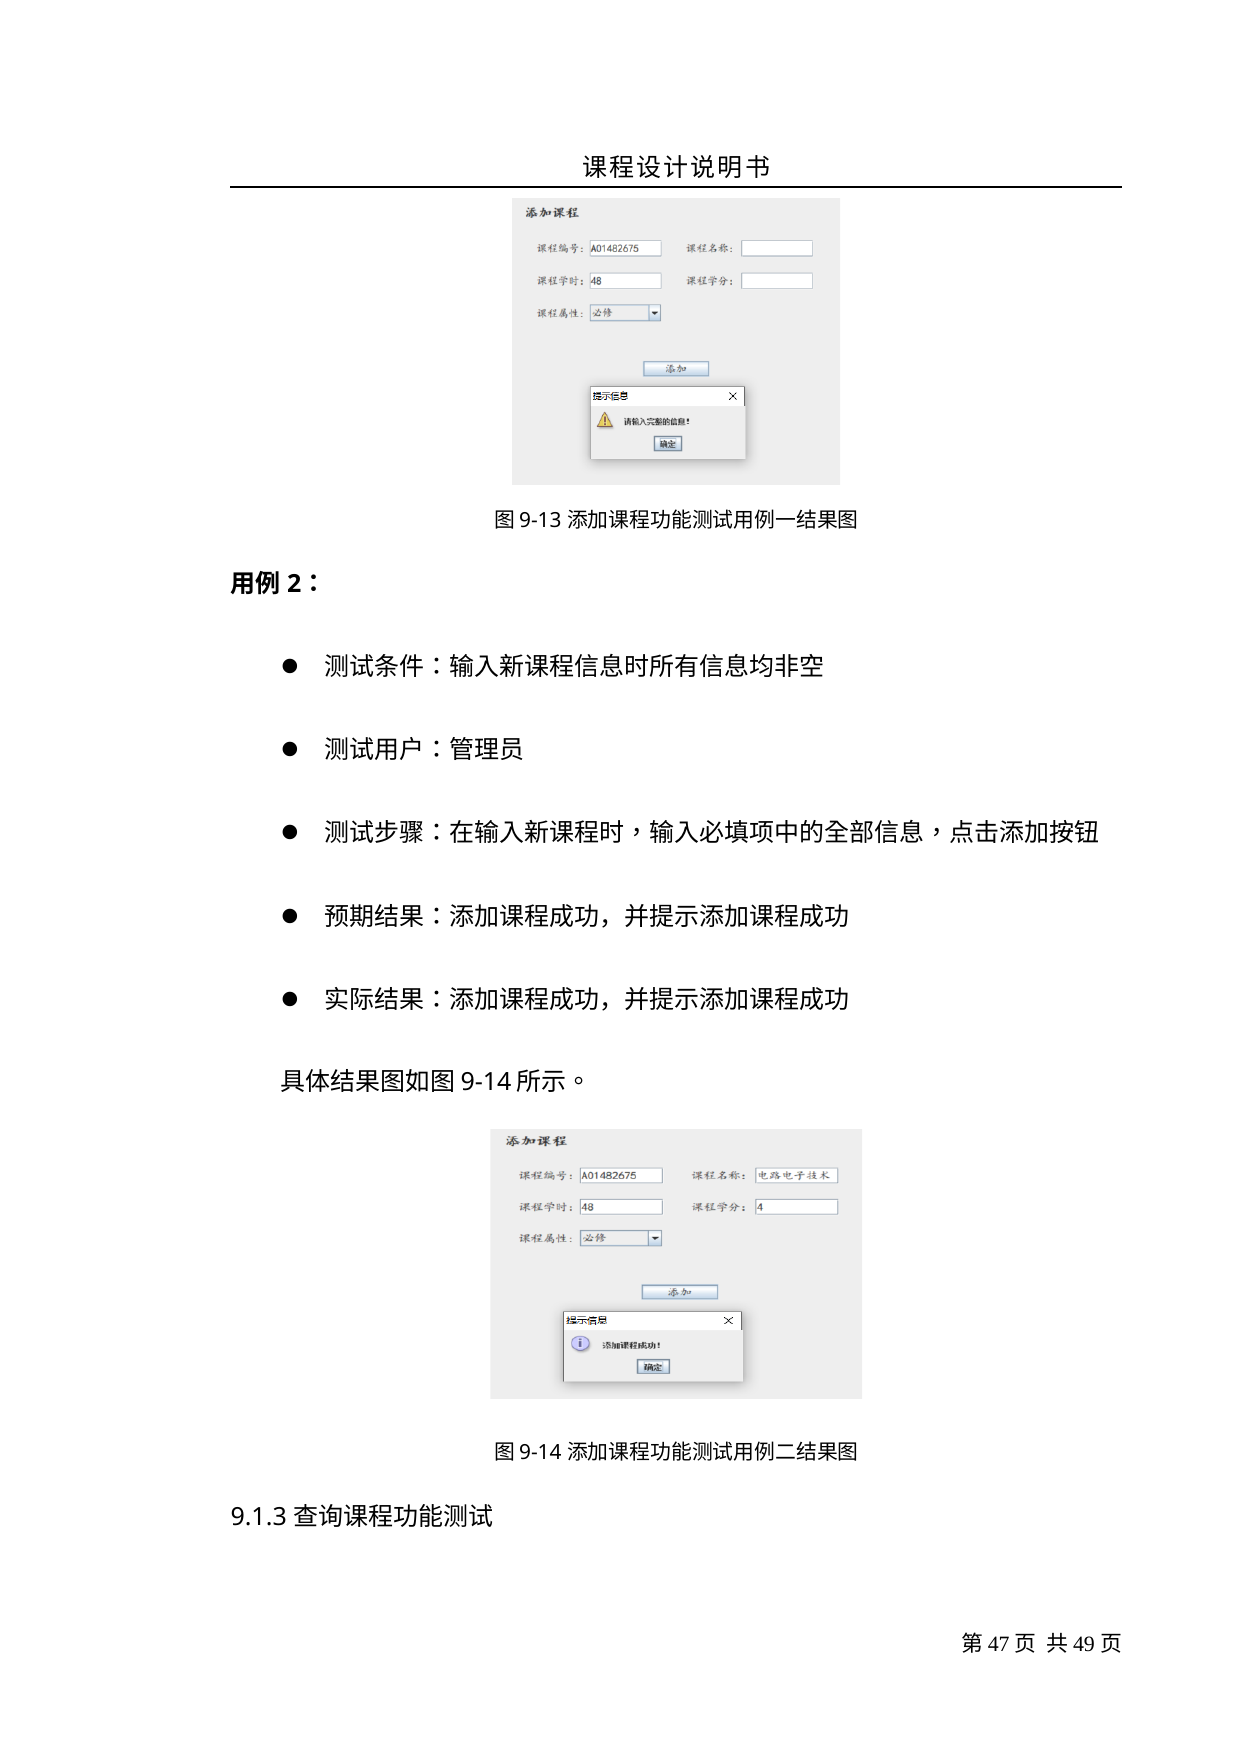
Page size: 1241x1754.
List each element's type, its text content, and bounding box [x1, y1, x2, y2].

list 测试用户：管理员 [280, 715, 1122, 780]
list 实际结果：添加课程成功，并提示添加课程成功 [280, 965, 1122, 1030]
list 预期结果：添加课程成功，并提示添加课程成功 [280, 882, 1122, 947]
text 用例 2： [230, 550, 1122, 615]
picture [490, 1129, 863, 1399]
picture [512, 198, 841, 485]
list 测试条件：输入新课程信息时所有信息均非空 [280, 632, 1122, 697]
list 测试步骤：在输入新课程时，输入必填项中的全部信息，点击添加按钮 [280, 798, 1122, 863]
text 9.1.3 查询课程功能测试 [230, 1482, 1122, 1547]
text 图9-14 添加课程功能测试用例二结果图 [230, 1434, 1122, 1467]
text 图9-13 添加课程功能测试用例一结果图 [230, 503, 1122, 535]
text 具体结果图如图9-14所示。 [280, 1048, 1122, 1113]
